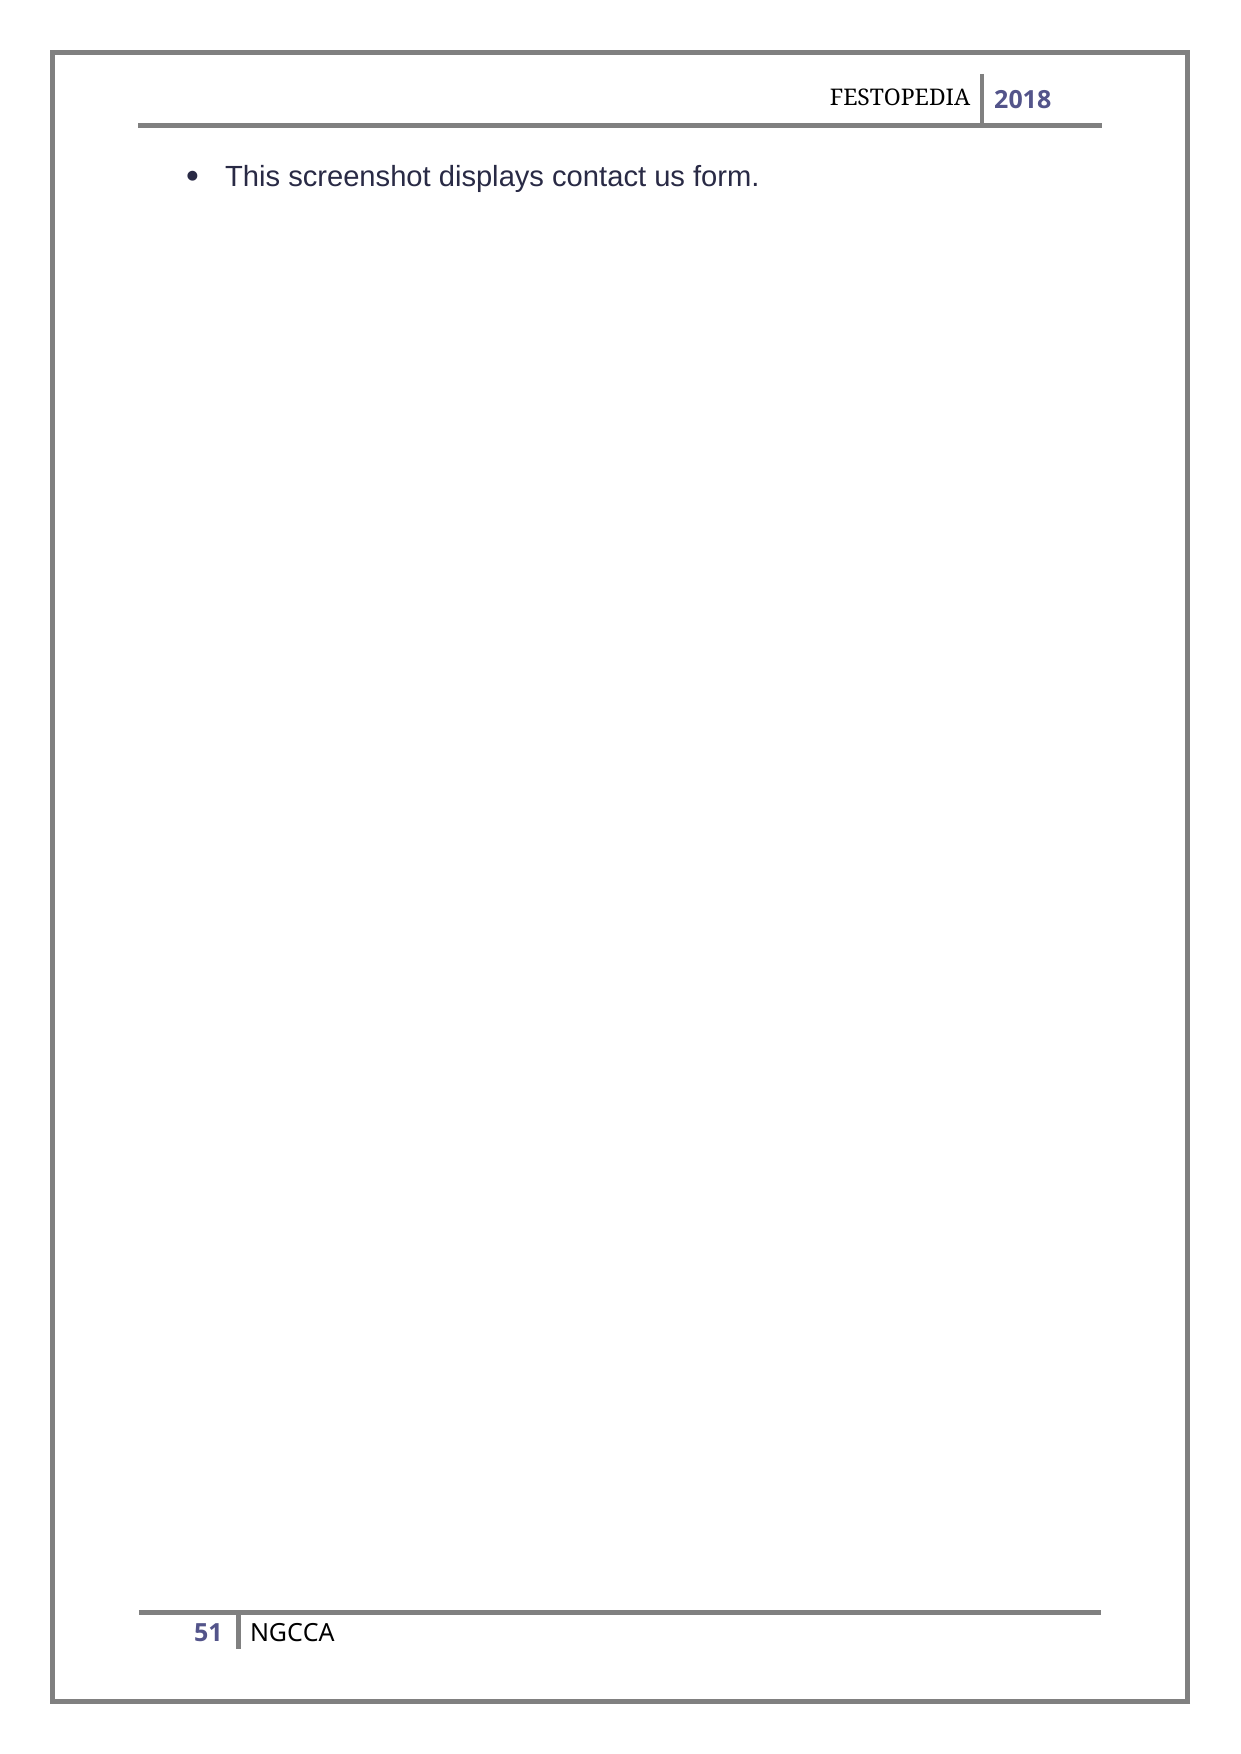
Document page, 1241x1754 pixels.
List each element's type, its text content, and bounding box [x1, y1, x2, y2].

list This screenshot displays contact us form. [187, 159, 1090, 192]
